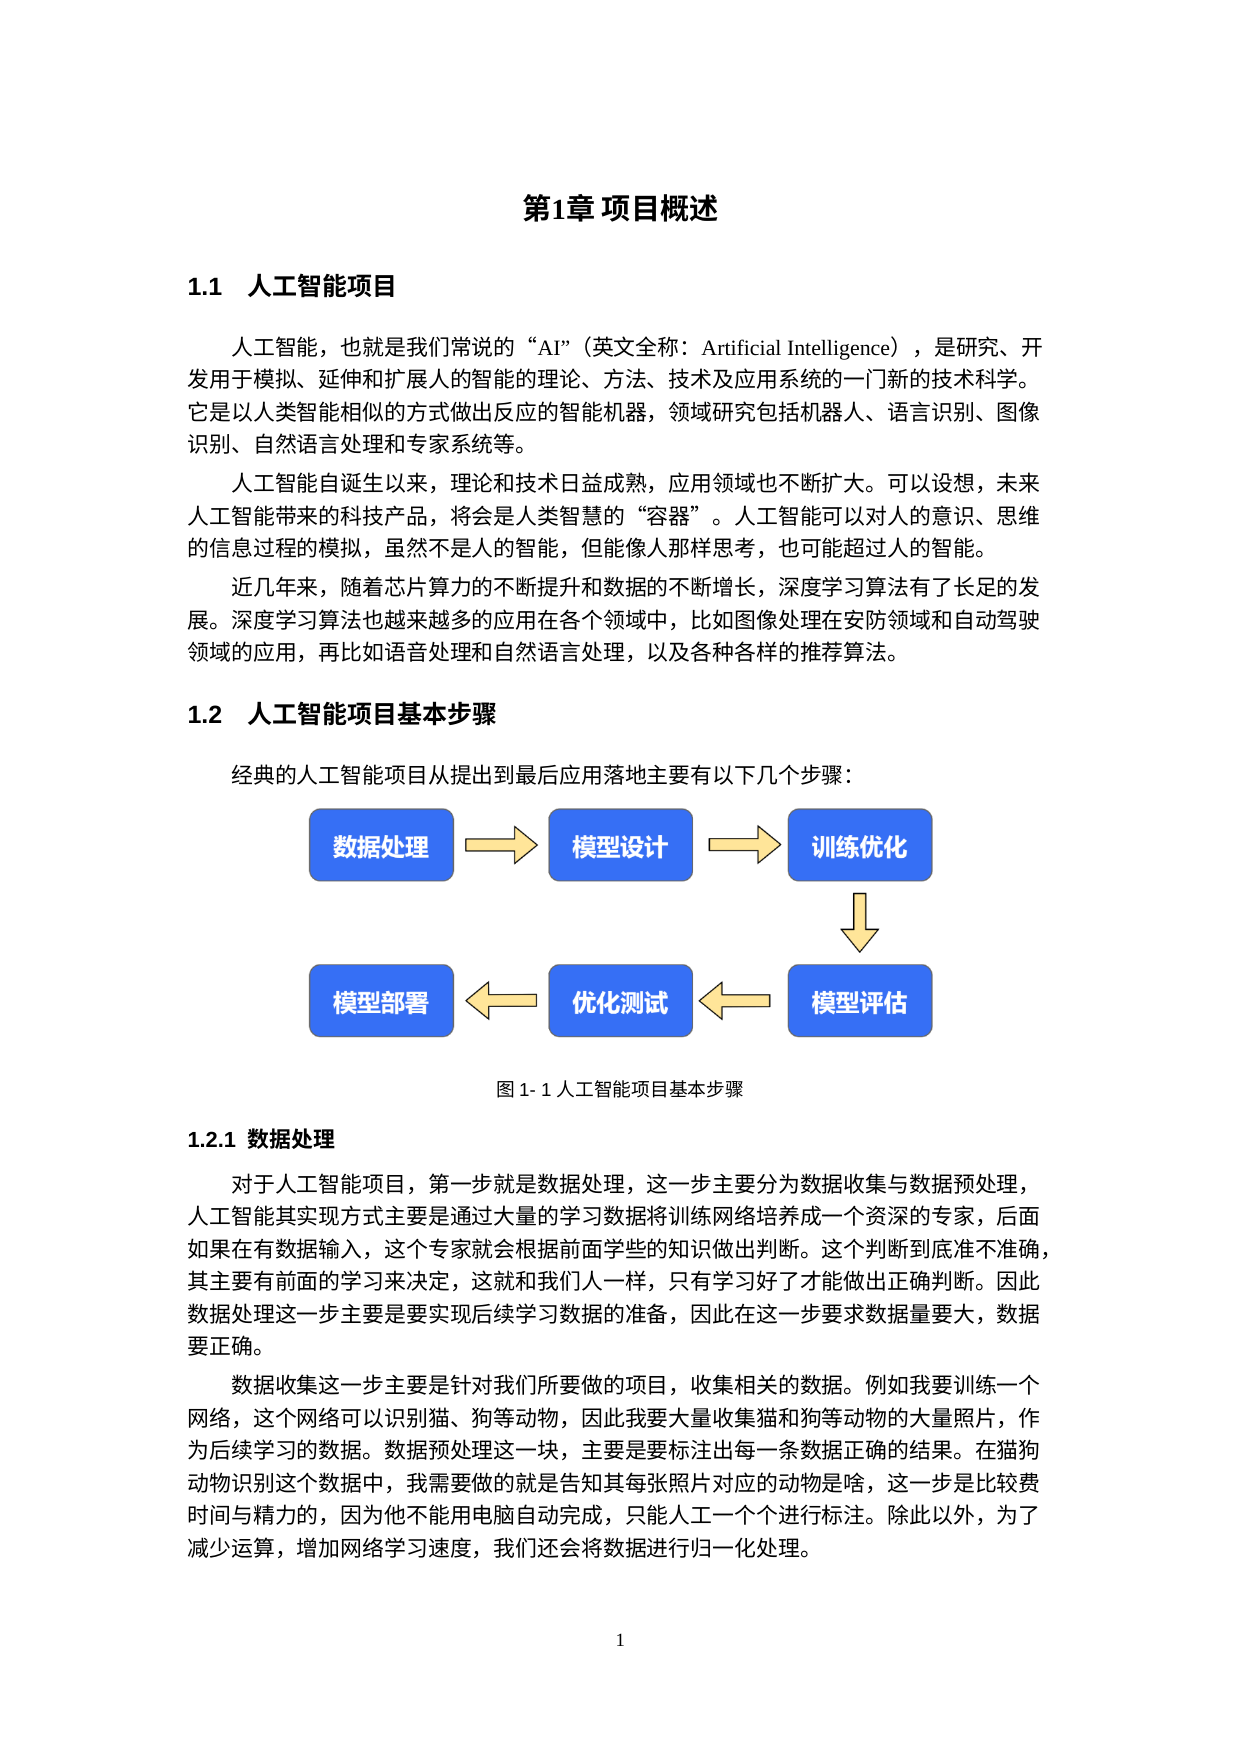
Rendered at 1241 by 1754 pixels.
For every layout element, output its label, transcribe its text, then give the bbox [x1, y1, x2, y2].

subtitle 人工智能项目 [187, 252, 1053, 317]
text 对于人工智能项目，第一步就是数据处理，这一步主要分为数据收集与数据预处理，人工智能其实现方式主要是通过大量的学习数据将训练网络培养成一个资深的专家，后面如果在有数据输入，这个专家就会根据前面学些的知识做出判断。这个判断到底准不准确，其主要有前面的学习来决定，这就和我们人一样，只有学习好了才能做出正确判断。因此数据处理这一步主要是要实现后续学习数据的准备，因此在这一步要求数据量要大，数据要正确。 [187, 1166, 1053, 1361]
subtitle 项目概述 [187, 174, 1053, 239]
text 人工智能自诞生以来，理论和技术日益成熟，应用领域也不断扩大。可以设想，未来人工智能带来的科技产品，将会是人类智慧的“容器”。人工智能可以对人的意识、思维的信息过程的模拟，虽然不是人的智能，但能像人那样思考，也可能超过人的智能。 [187, 466, 1053, 563]
text 经典的人工智能项目从提出到最后应用落地主要有以下几个步骤： [187, 757, 1053, 790]
text 数据收集这一步主要是针对我们所要做的项目，收集相关的数据。例如我要训练一个网络，这个网络可以识别猫、狗等动物，因此我要大量收集猫和狗等动物的大量照片，作为后续学习的数据。数据预处理这一块，主要是要标注出每一条数据正确的结果。在猫狗动物识别这个数据中，我需要做的就是告知其每张照片对应的动物是啥，这一步是比较费时间与精力的，因为他不能用电脑自动完成，只能人工一个个进行标注。除此以外，为了减少运算，增加网络学习速度，我们还会将数据进行归一化处理。 [187, 1368, 1053, 1563]
picture [297, 796, 943, 1049]
subtitle 数据处理 [187, 1121, 1053, 1154]
text 人工智能，也就是我们常说的“AI”（英文全称：Artificial Intelligence），是研究、开发用于模拟、延伸和扩展人的智能的理论、方法、技术及应用系统的一门新的技术科学。它是以人类智能相似的方式做出反应的智能机器，领域研究包括机器人、语言识别、图像识别、自然语言处理和专家系统等。 [187, 329, 1053, 459]
subtitle 人工智能项目基本步骤 [187, 680, 1053, 745]
text 近几年来，随着芯片算力的不断提升和数据的不断增长，深度学习算法有了长足的发展。深度学习算法也越来越多的应用在各个领域中，比如图像处理在安防领域和自动驾驶领域的应用，再比如语音处理和自然语言处理，以及各种各样的推荐算法。 [187, 570, 1053, 667]
text 图1- 1 人工智能项目基本步骤 [187, 1072, 1053, 1105]
